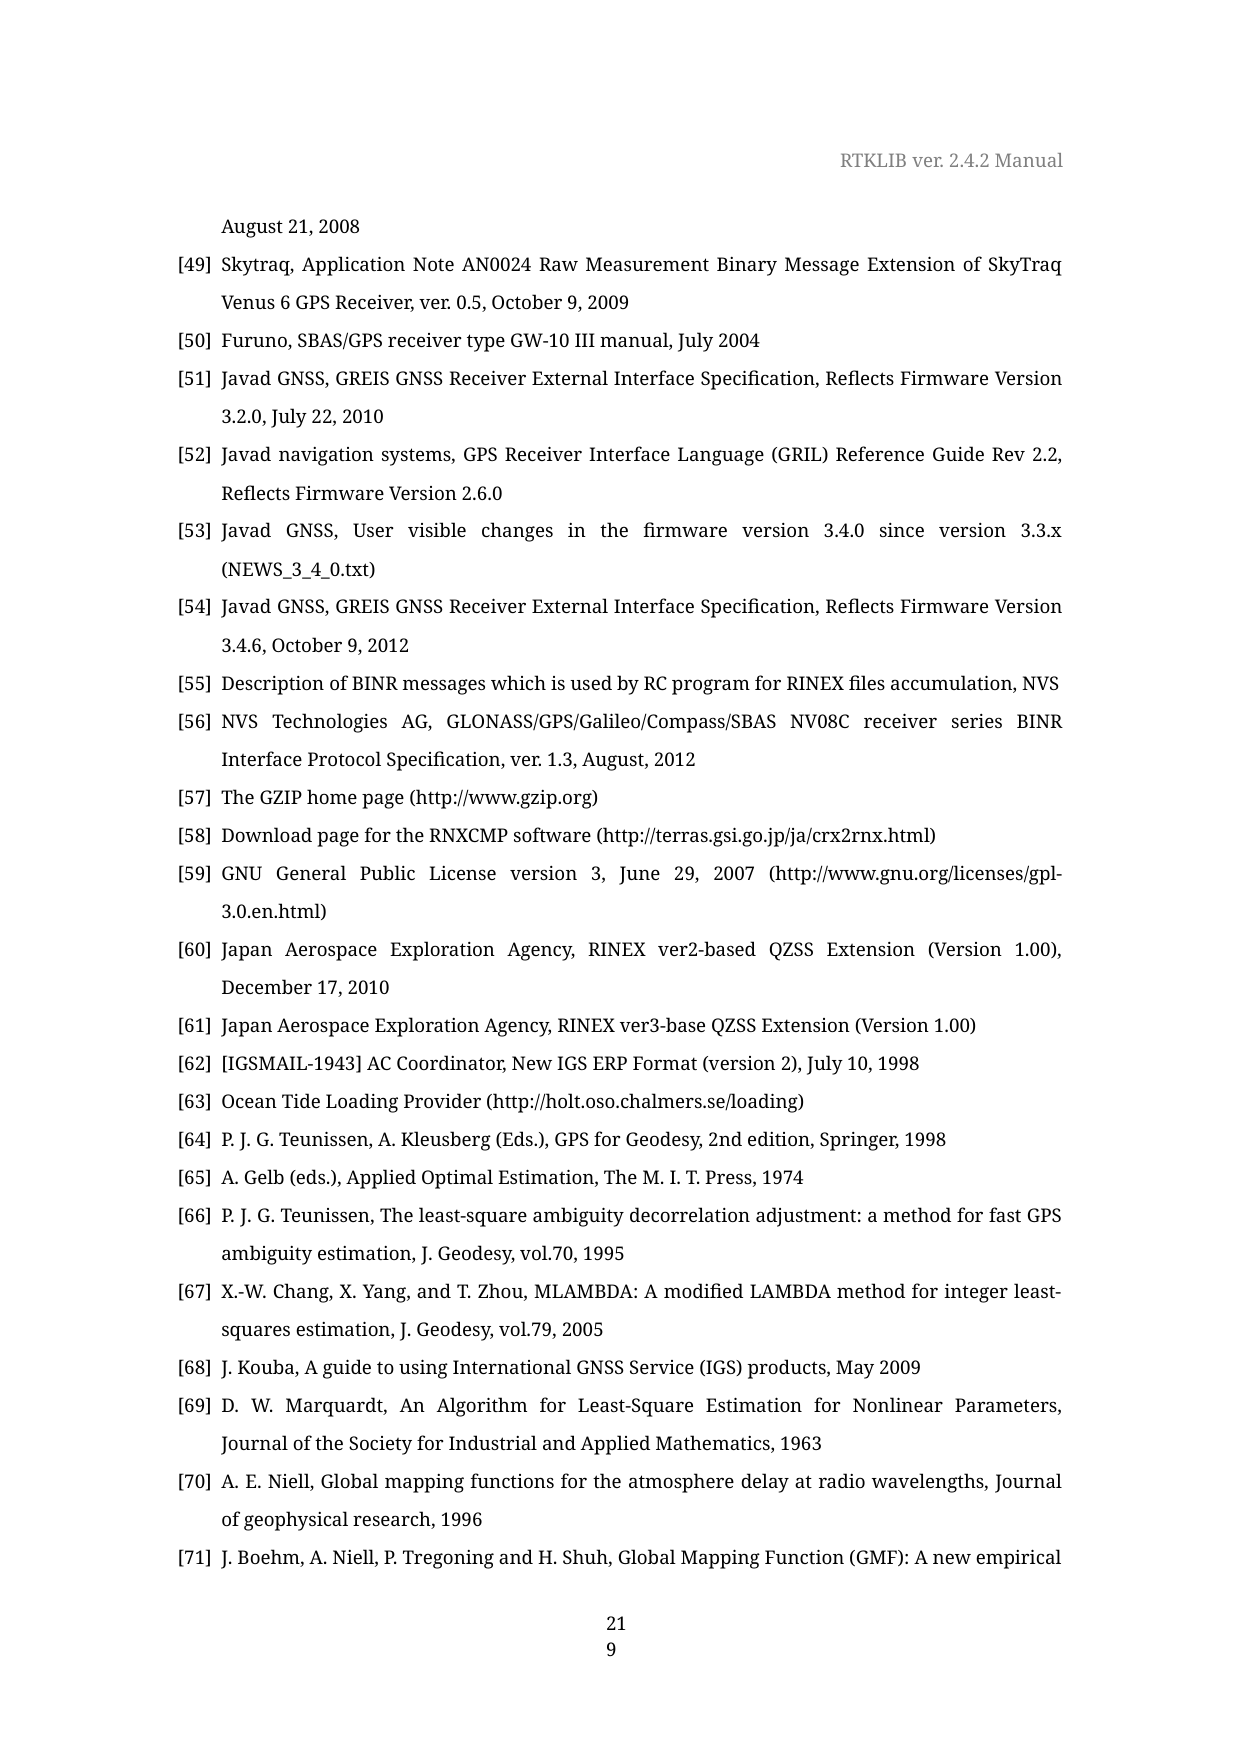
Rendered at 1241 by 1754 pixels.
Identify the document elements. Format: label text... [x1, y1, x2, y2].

list Javad GNSS, GREIS GNSS Receiver External Interface Specification, Reflects Firmware Version 3.4.6, October 9, 2012 [177, 588, 1063, 664]
list P. J. G. Teunissen, The least-square ambiguity decorrelation adjustment: a method for fast GPS ambiguity estimation, J. Geodesy, vol.70, 1995 [177, 1196, 1063, 1272]
list A. E. Niell, Global mapping functions for the atmosphere delay at radio wavelengths, Journal of geophysical research, 1996 [177, 1462, 1063, 1538]
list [177, 207, 1063, 245]
list X.-W. Chang, X. Yang, and T. Zhou, MLAMBDA: A modified LAMBDA method for integer least-squares estimation, J. Geodesy, vol.79, 2005 [177, 1272, 1063, 1348]
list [177, 1538, 1063, 1576]
list GNU General Public License version 3, June 29, 2007 (http://www.gnu.org/licenses/gpl-3.0.en.html) [177, 854, 1063, 930]
list Furuno, SBAS/GPS receiver type GW-10 III manual, July 2004 [177, 321, 1063, 359]
list Download page for the RNXCMP software (http://terras.gsi.go.jp/ja/crx2rnx.html) [177, 816, 1063, 854]
list [IGSMAIL-1943] AC Coordinator, New IGS ERP Format (version 2), July 10, 1998 [177, 1044, 1063, 1082]
list Description of BINR messages which is used by RC program for RINEX files accumulation, NVS [177, 664, 1063, 702]
list Javad GNSS, GREIS GNSS Receiver External Interface Specification, Reflects Firmware Version 3.2.0, July 22, 2010 [177, 359, 1063, 436]
list Japan Aerospace Exploration Agency, RINEX ver3-base QZSS Extension (Version 1.00) [177, 1006, 1063, 1044]
list J. Kouba, A guide to using International GNSS Service (IGS) products, May 2009 [177, 1348, 1063, 1386]
list Ocean Tide Loading Provider (http://holt.oso.chalmers.se/loading) [177, 1082, 1063, 1120]
list Japan Aerospace Exploration Agency, RINEX ver2-based QZSS Extension (Version 1.00), December 17, 2010 [177, 930, 1063, 1006]
list P. J. G. Teunissen, A. Kleusberg (Eds.), GPS for Geodesy, 2nd edition, Springer, 1998 [177, 1120, 1063, 1158]
list D. W. Marquardt, An Algorithm for Least-Square Estimation for Nonlinear Parameters, Journal of the Society for Industrial and Applied Mathematics, 1963 [177, 1386, 1063, 1462]
list A. Gelb (eds.), Applied Optimal Estimation, The M. I. T. Press, 1974 [177, 1158, 1063, 1196]
list Javad GNSS, User visible changes in the firmware version 3.4.0 since version 3.3.x (NEWS_3_4_0.txt) [177, 512, 1063, 588]
list Skytraq, Application Note AN0024 Raw Measurement Binary Message Extension of SkyTraq Venus 6 GPS Receiver, ver. 0.5, October 9, 2009 [177, 245, 1063, 321]
list The GZIP home page (http://www.gzip.org) [177, 778, 1063, 816]
list Javad navigation systems, GPS Receiver Interface Language (GRIL) Reference Guide Rev 2.2, Reflects Firmware Version 2.6.0 [177, 436, 1063, 512]
list NVS Technologies AG, GLONASS/GPS/Galileo/Compass/SBAS NV08C receiver series BINR Interface Protocol Specification, ver. 1.3, August, 2012 [177, 702, 1063, 778]
